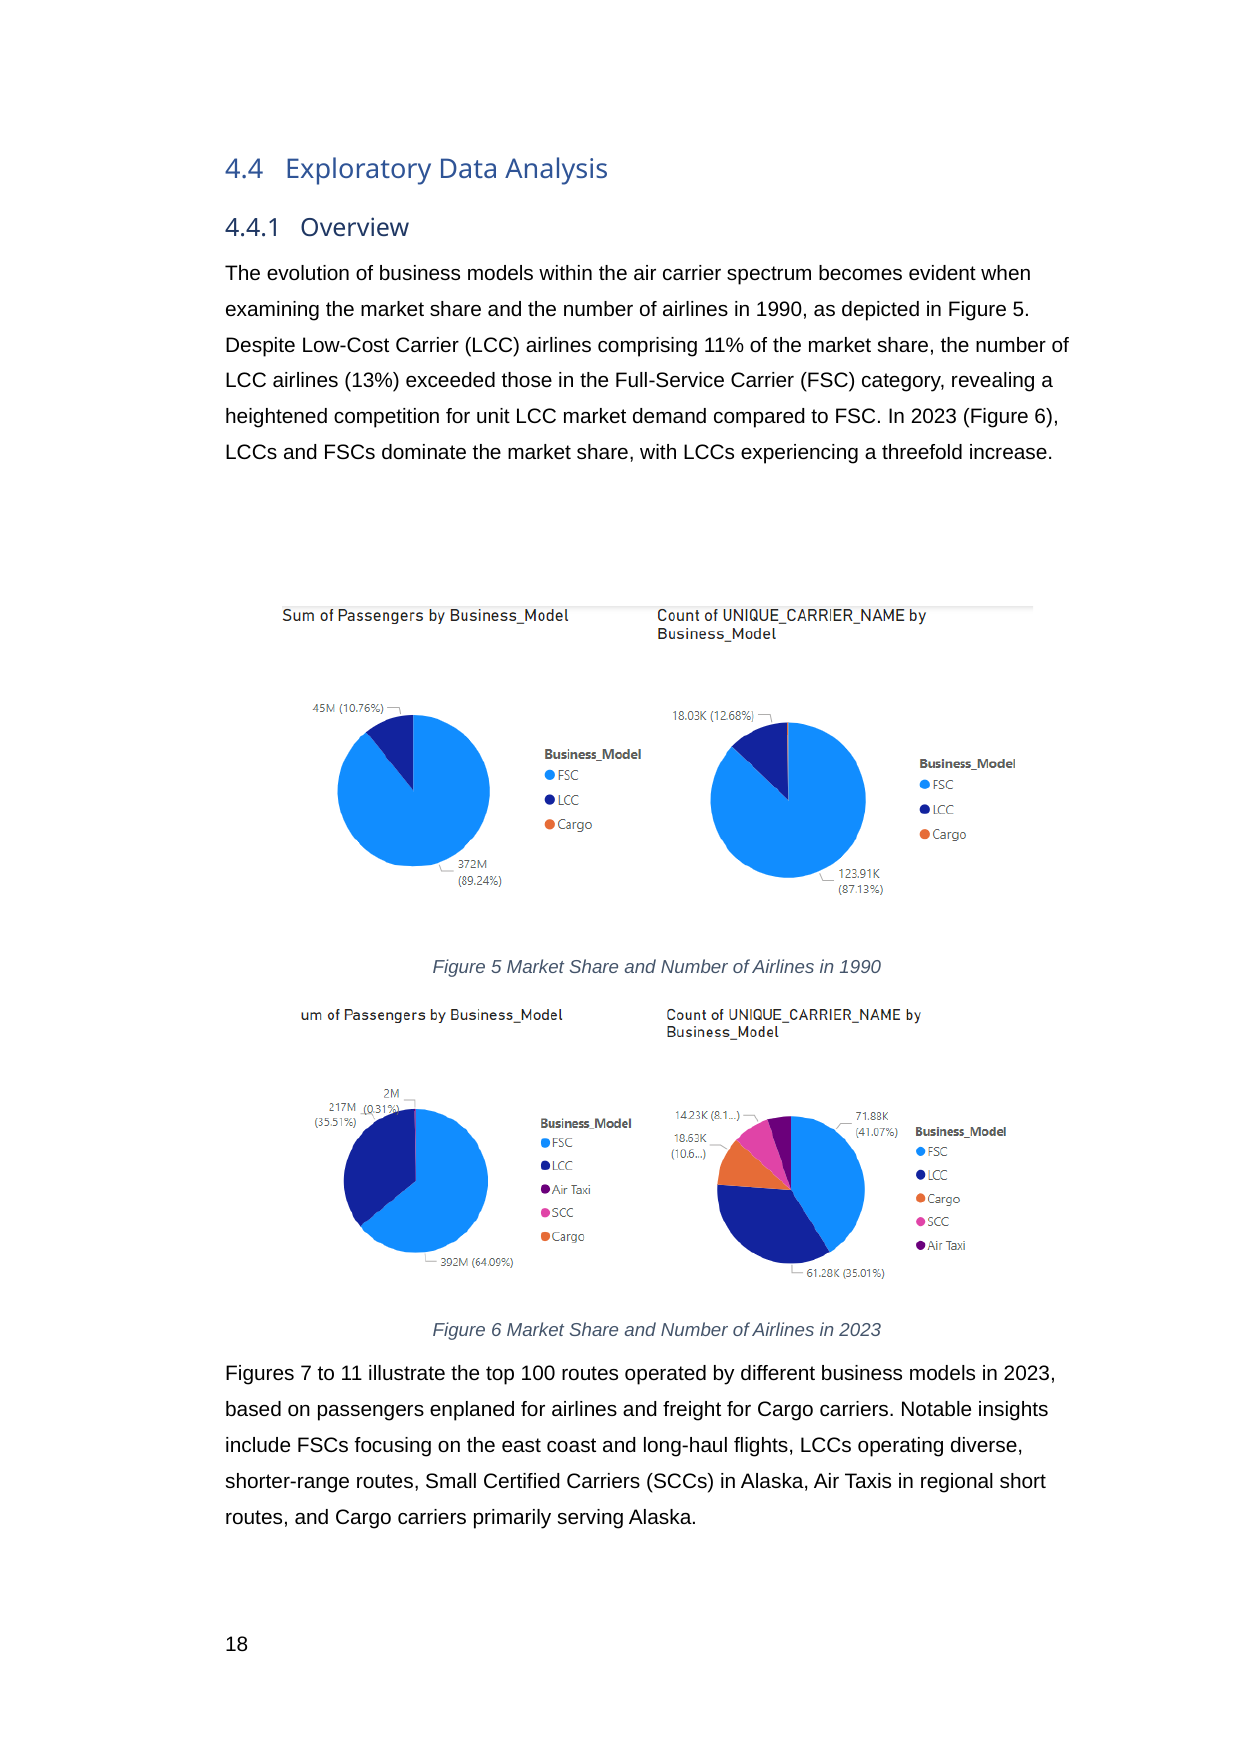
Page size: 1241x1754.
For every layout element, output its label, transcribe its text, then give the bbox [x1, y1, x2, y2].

text The evolution of business models within the air carrier spectrum becomes evident when examining the market share and the number of airlines in 1990, as depicted in Figure 5. Despite Low-Cost Carrier (LCC) airlines comprising 11% of the market share, the number of LCC airlines (13%) exceeded those in the Full-Service Carrier (FSC) category, revealing a heightened competition for unit LCC market demand compared to FSC. In 2023 (Figure 6), LCCs and FSCs dominate the market share, with LCCs experiencing a threefold increase. [225, 261, 1090, 464]
text Figures 7 to 11 illustrate the top 100 routes operated by different business models in 2023, based on passengers enplaned for airlines and freight for Cargo carriers. Notable insights include FSCs focusing on the east coast and long-haul flights, LCCs operating diverse, shorter-range routes, Small Certified Carriers (SCCs) in Alaska, Air Taxis in regional short routes, and Cargo carriers primarily serving Alaska. [225, 1361, 1090, 1529]
picture [282, 606, 1034, 932]
subtitle Overview [225, 209, 1090, 243]
subtitle Exploratory Data Analysis [225, 150, 1090, 187]
picture [300, 998, 1016, 1294]
